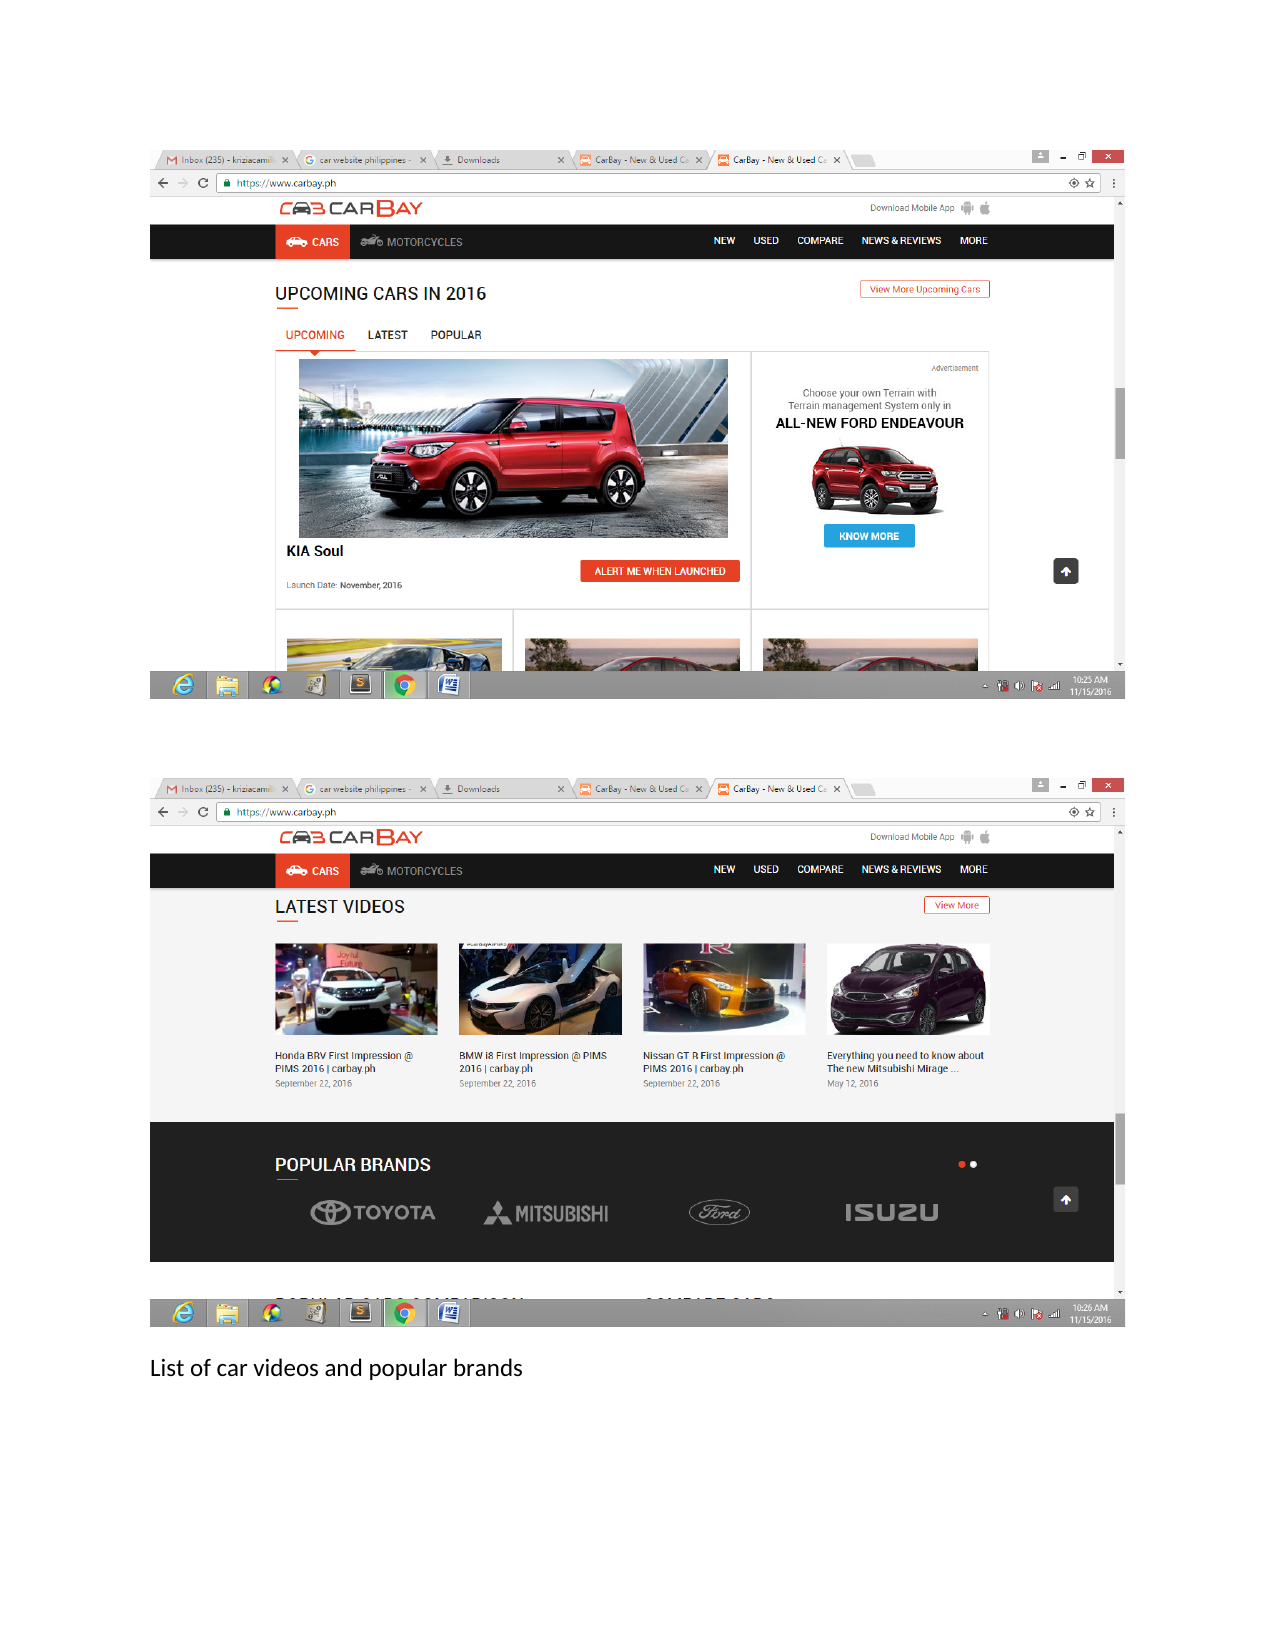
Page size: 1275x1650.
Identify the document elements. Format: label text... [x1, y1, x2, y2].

picture [150, 778, 1125, 1327]
text List of car videos and popular brands [150, 1352, 1125, 1383]
picture [150, 150, 1125, 699]
